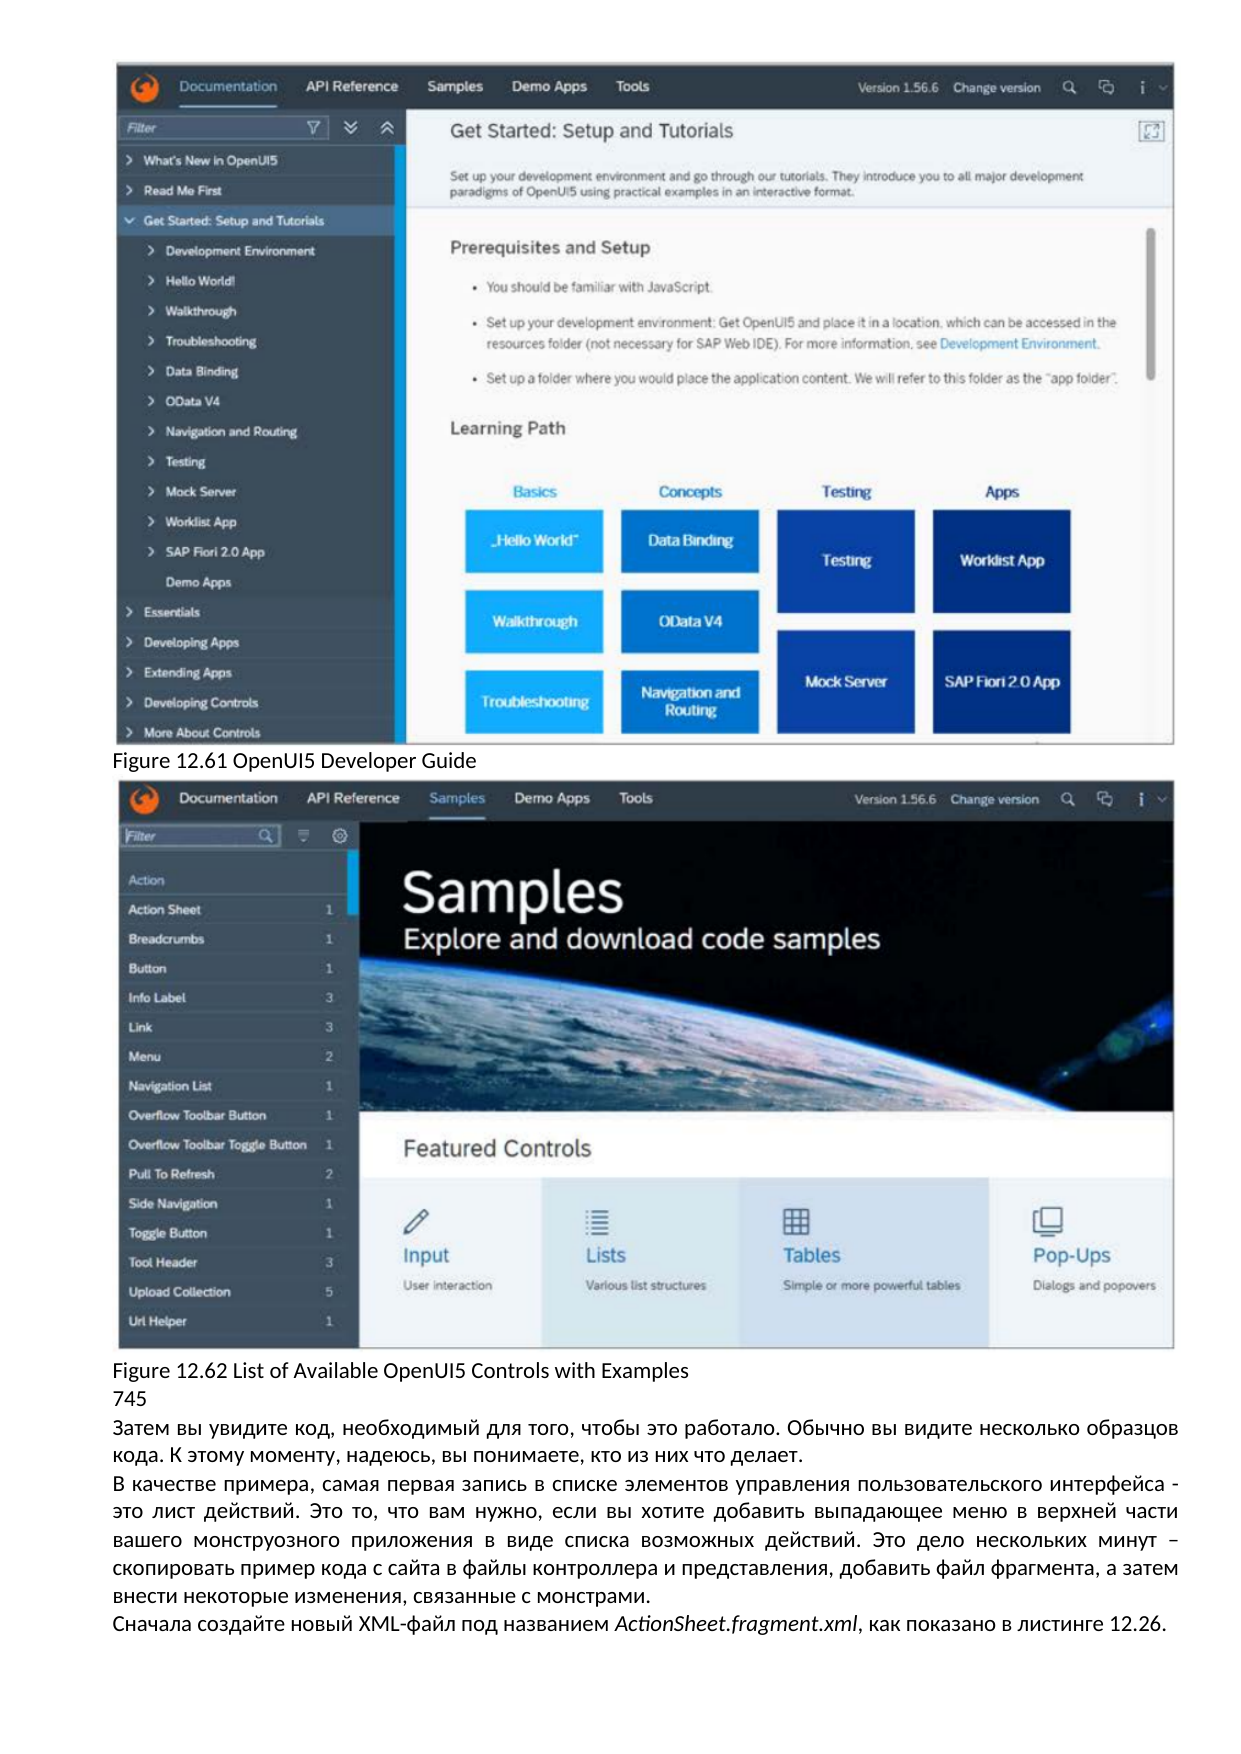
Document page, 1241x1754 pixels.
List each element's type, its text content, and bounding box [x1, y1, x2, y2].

text В качестве примера, самая первая запись в списке элементов управления пользовательского интерфейса - это лист действий. Это то, что вам нужно, если вы хотите добавить выпадающее меню в верхней части вашего монструозного приложения в виде списка возможных действий. Это дело нескольких минут – скопировать пример кода с сайта в файлы контроллера и представления, добавить файл фрагмента, а затем внести некоторые изменения, связанные с монстрами. [112, 1469, 1181, 1609]
picture [112, 774, 1182, 1357]
text Сначала создайте новый XML-файл под названием ActionSheet.fragment.xml, как показано в листинге 12.26. [112, 1609, 1181, 1637]
text Figure 12.62 List of Available OpenUI5 Controls with Examples [112, 1357, 1181, 1384]
text Затем вы увидите код, необходимый для того, чтобы это работало. Обычно вы видите несколько образцов кода. К этому моменту, надеюсь, вы понимаете, кто из них что делает. [112, 1413, 1181, 1469]
text Figure 12.61 OpenUI5 Developer Guide [112, 747, 1181, 774]
picture [112, 59, 1182, 747]
text 745 [112, 1384, 1181, 1413]
